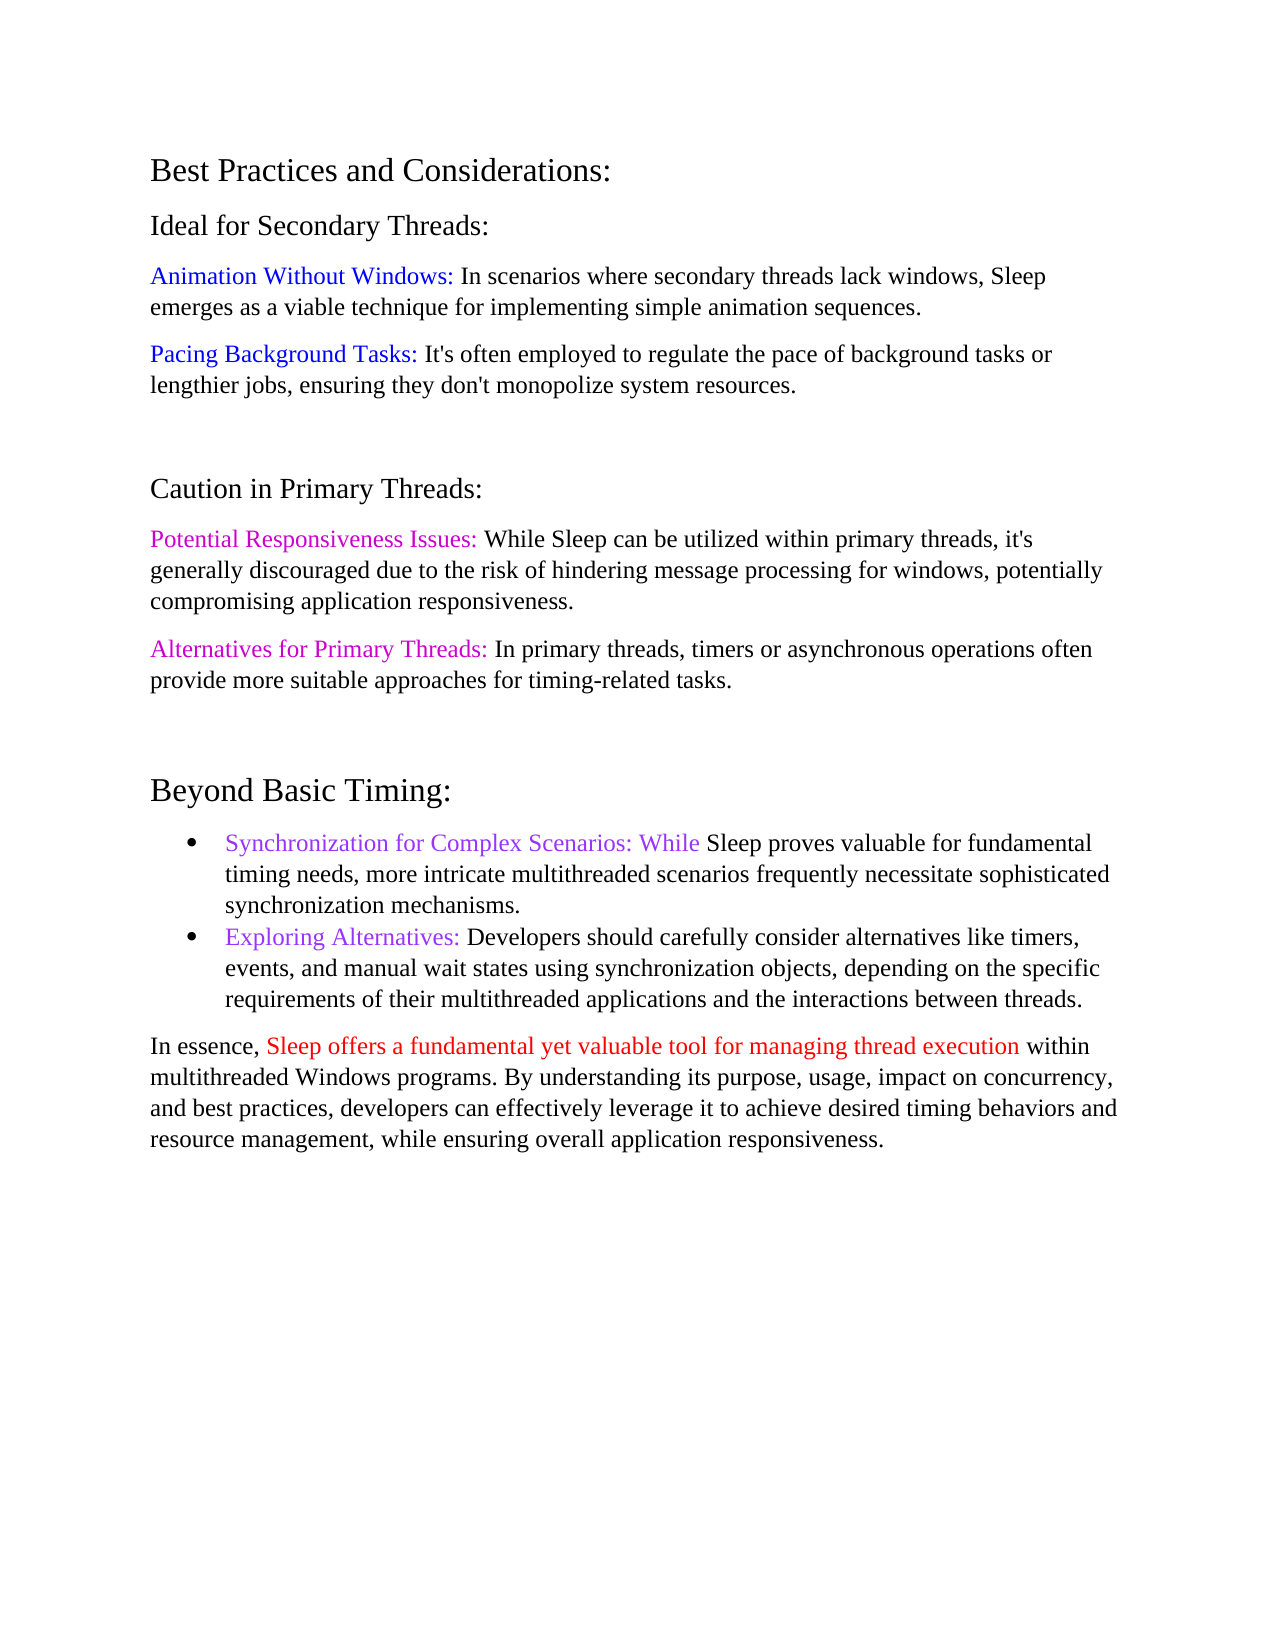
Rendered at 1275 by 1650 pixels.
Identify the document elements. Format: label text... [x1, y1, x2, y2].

list Synchronization for Complex Scenarios: While Sleep proves valuable for fundamental timing needs, more intricate multithreaded scenarios frequently necessitate sophisticated synchronization mechanisms. [187, 828, 1125, 919]
text In essence, Sleep offers a fundamental yet valuable tool for managing thread execution within multithreaded Windows programs. By understanding its purpose, usage, impact on concurrency, and best practices, developers can effectively leverage it to achieve desired timing behaviors and resource management, while ensuring overall application responsiveness. [150, 1031, 1125, 1153]
text Best Practices and Considerations: [150, 150, 1125, 188]
text Alternatives for Primary Threads: In primary threads, timers or asynchronous operations often provide more suitable approaches for timing-related tasks. [150, 634, 1125, 693]
text Potential Responsiveness Issues: While Sleep can be utilized within primary threads, it's generally discouraged due to the risk of hindering message processing for windows, potentially compromising application responsiveness. [150, 524, 1125, 615]
text Beyond Basic Timing: [150, 771, 1125, 809]
text Pacing Background Tasks: It's often employed to regulate the pace of background tasks or lengthier jobs, ensuring they don't monopolize system resources. [150, 339, 1125, 399]
text Animation Without Windows: In scenarios where secondary threads lack windows, Sleep emerges as a viable technique for implementing simple animation sequences. [150, 261, 1125, 321]
text Ideal for Secondary Threads: [150, 208, 1125, 242]
list Exploring Alternatives: Developers should carefully consider alternatives like timers, events, and manual wait states using synchronization objects, depending on the specific requirements of their multithreaded applications and the interactions between threads. [187, 922, 1125, 1012]
text Caution in Primary Threads: [150, 471, 1125, 505]
